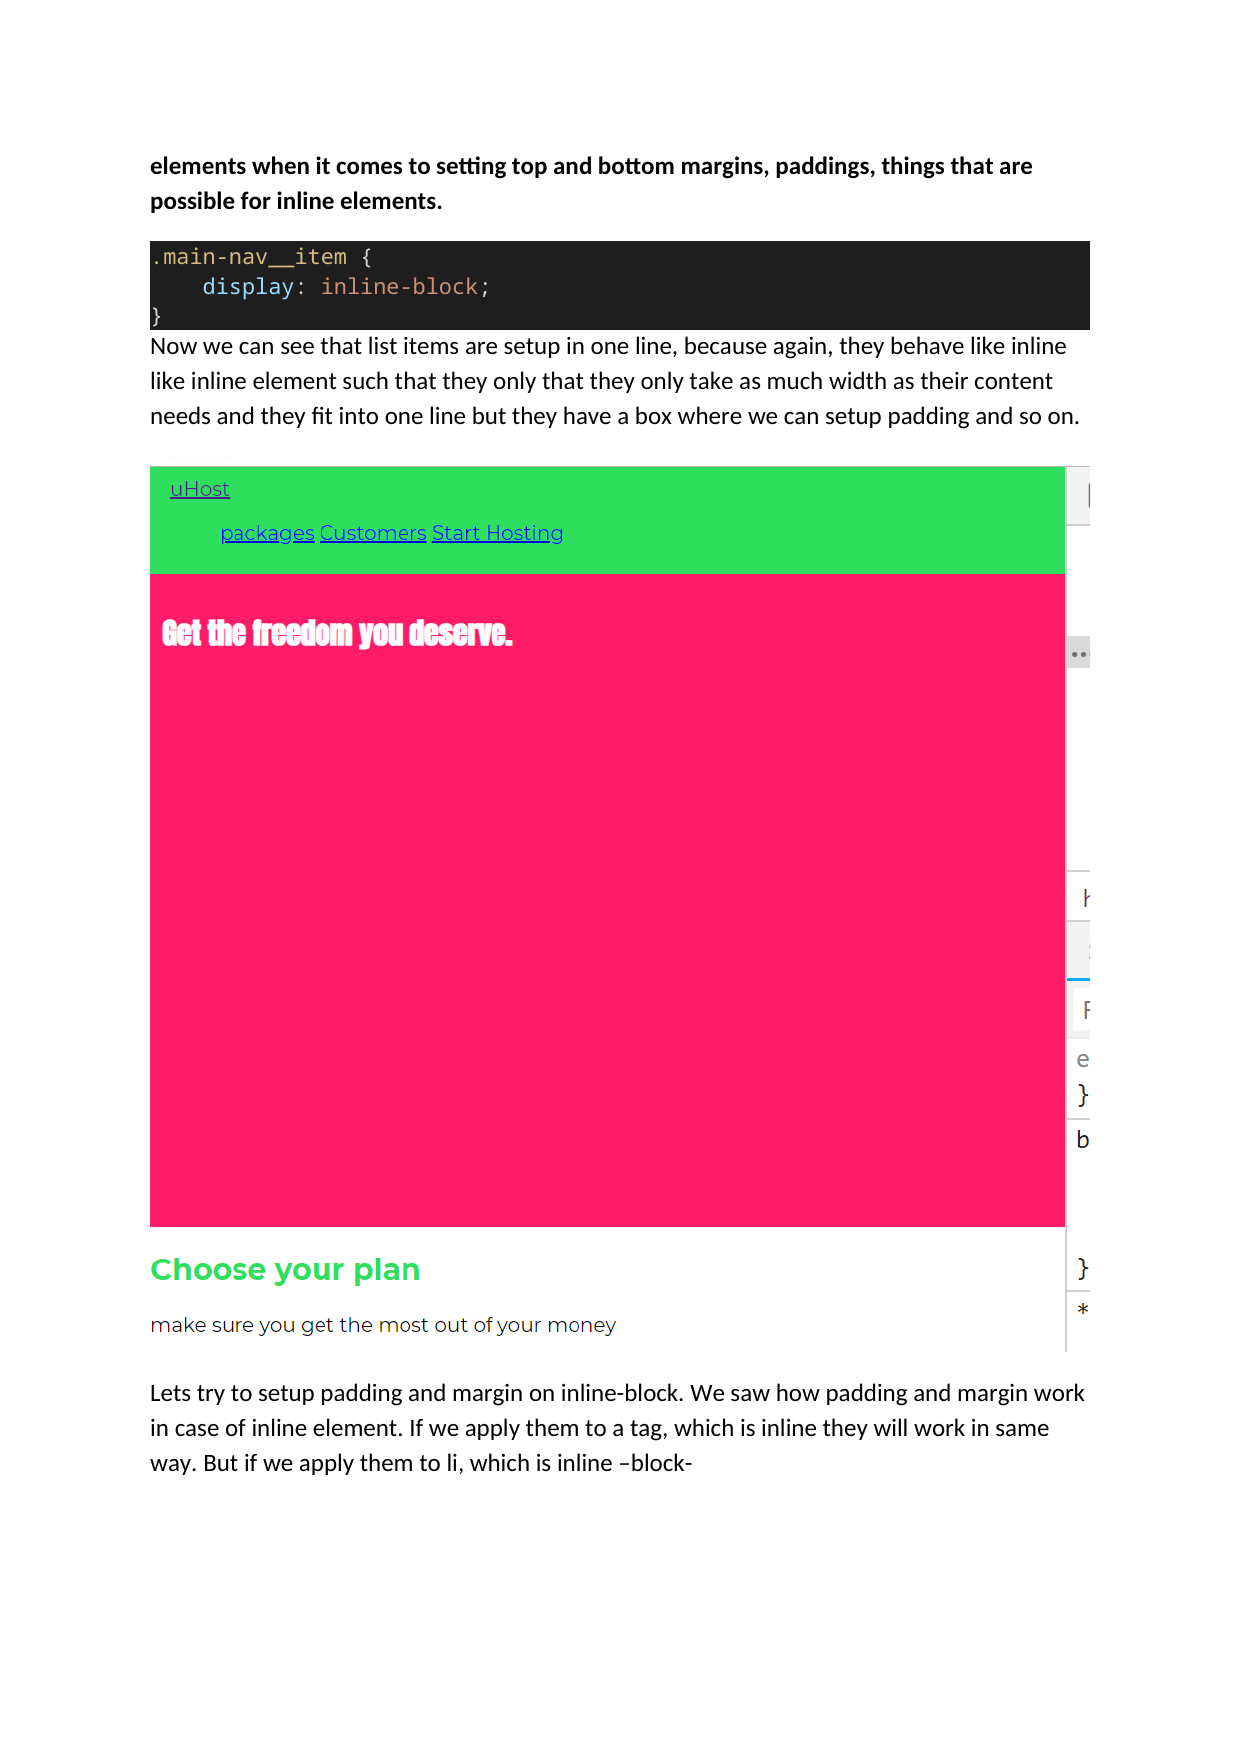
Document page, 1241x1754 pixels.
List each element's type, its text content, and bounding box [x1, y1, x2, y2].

text } [150, 300, 1090, 330]
text Lets try to setup padding and margin on inline-block. We saw how padding and margin work in case of inline element. If we apply them to a tag, which is inline they will work in same way. But if we apply them to li, which is inline –block- [150, 1377, 1090, 1477]
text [150, 150, 1090, 216]
picture [150, 456, 1091, 1352]
text display: inline-block; [150, 271, 1090, 300]
text .main-nav__item { [150, 241, 1090, 271]
text Now we can see that list items are setup in one line, because again, they behave like inline like inline element such that they only that they only take as much width as their content needs and they fit into one line but they have a box where we can setup padding and so on. [150, 330, 1090, 431]
